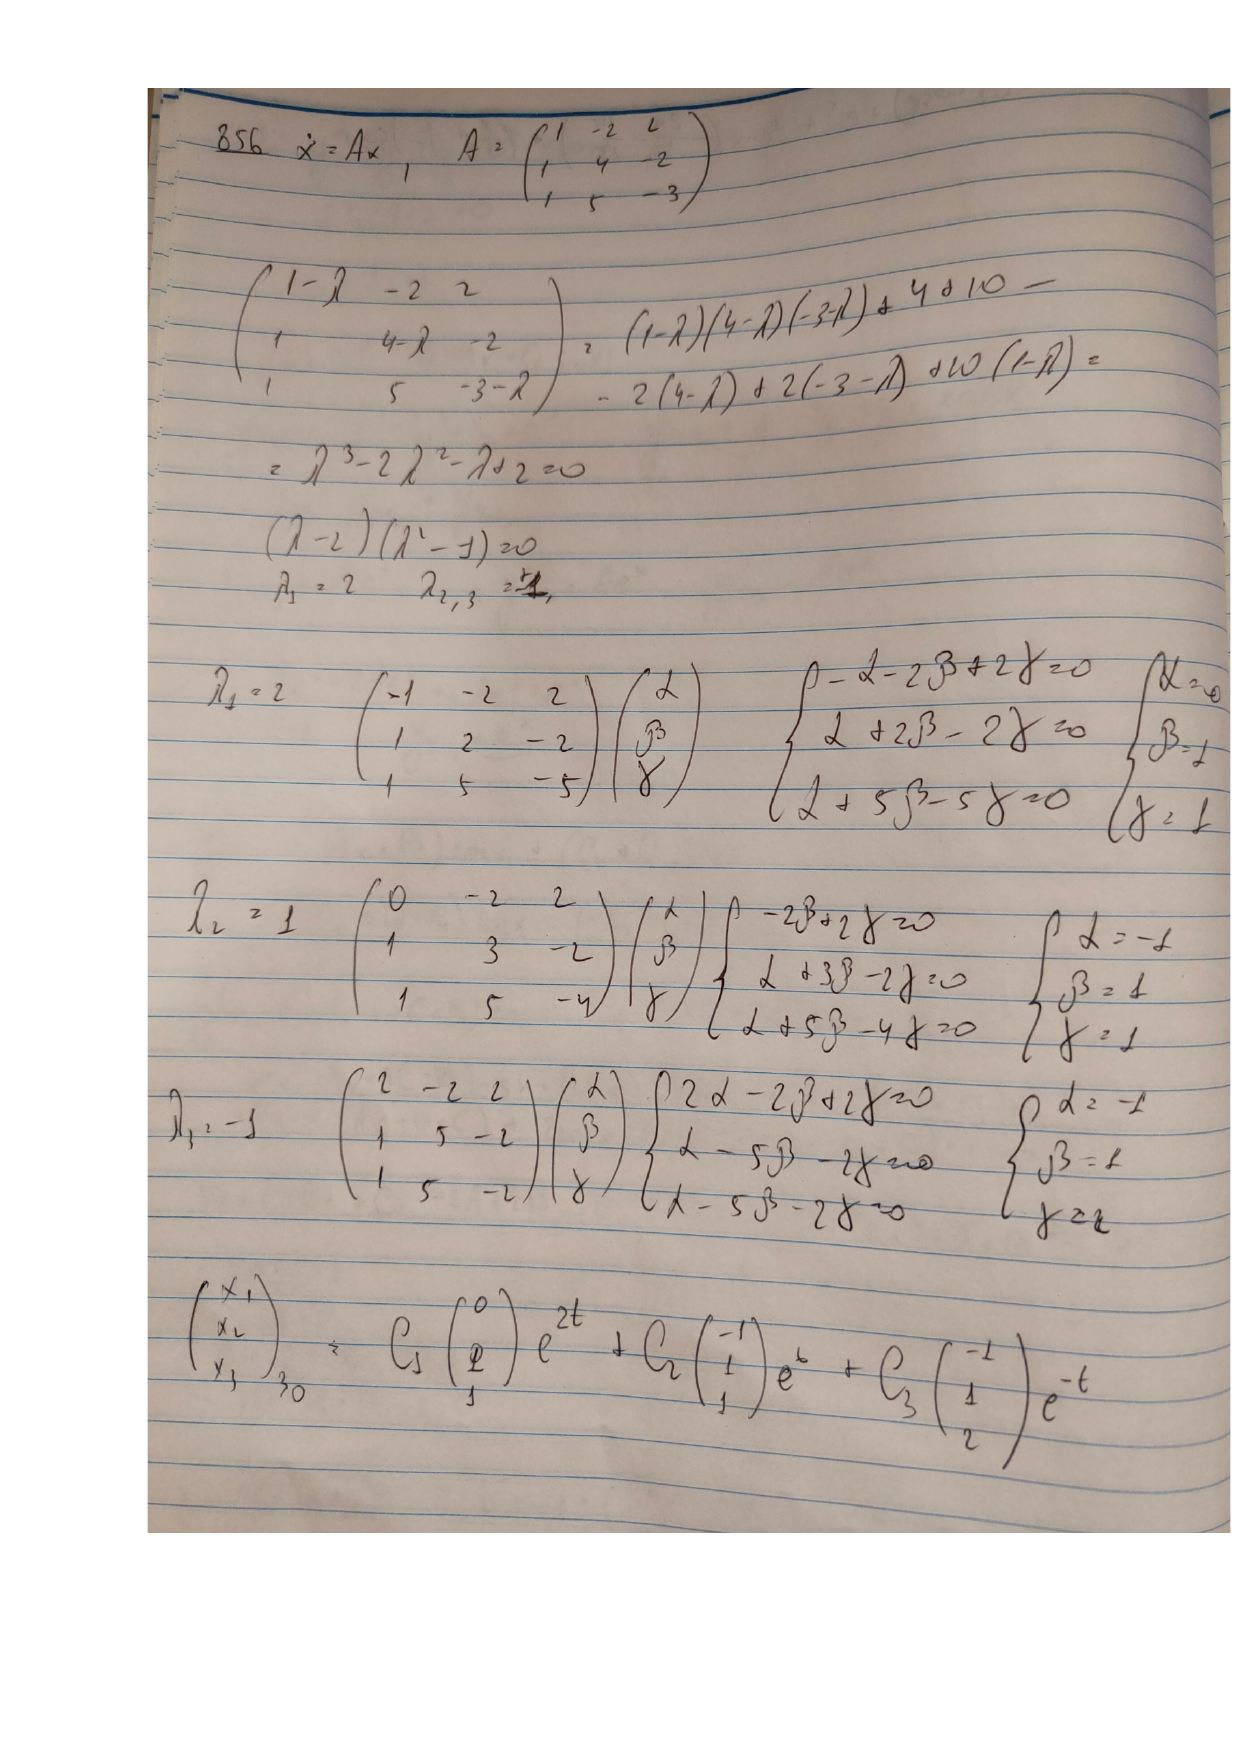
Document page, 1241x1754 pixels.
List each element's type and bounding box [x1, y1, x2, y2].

picture [147, 88, 1231, 1533]
